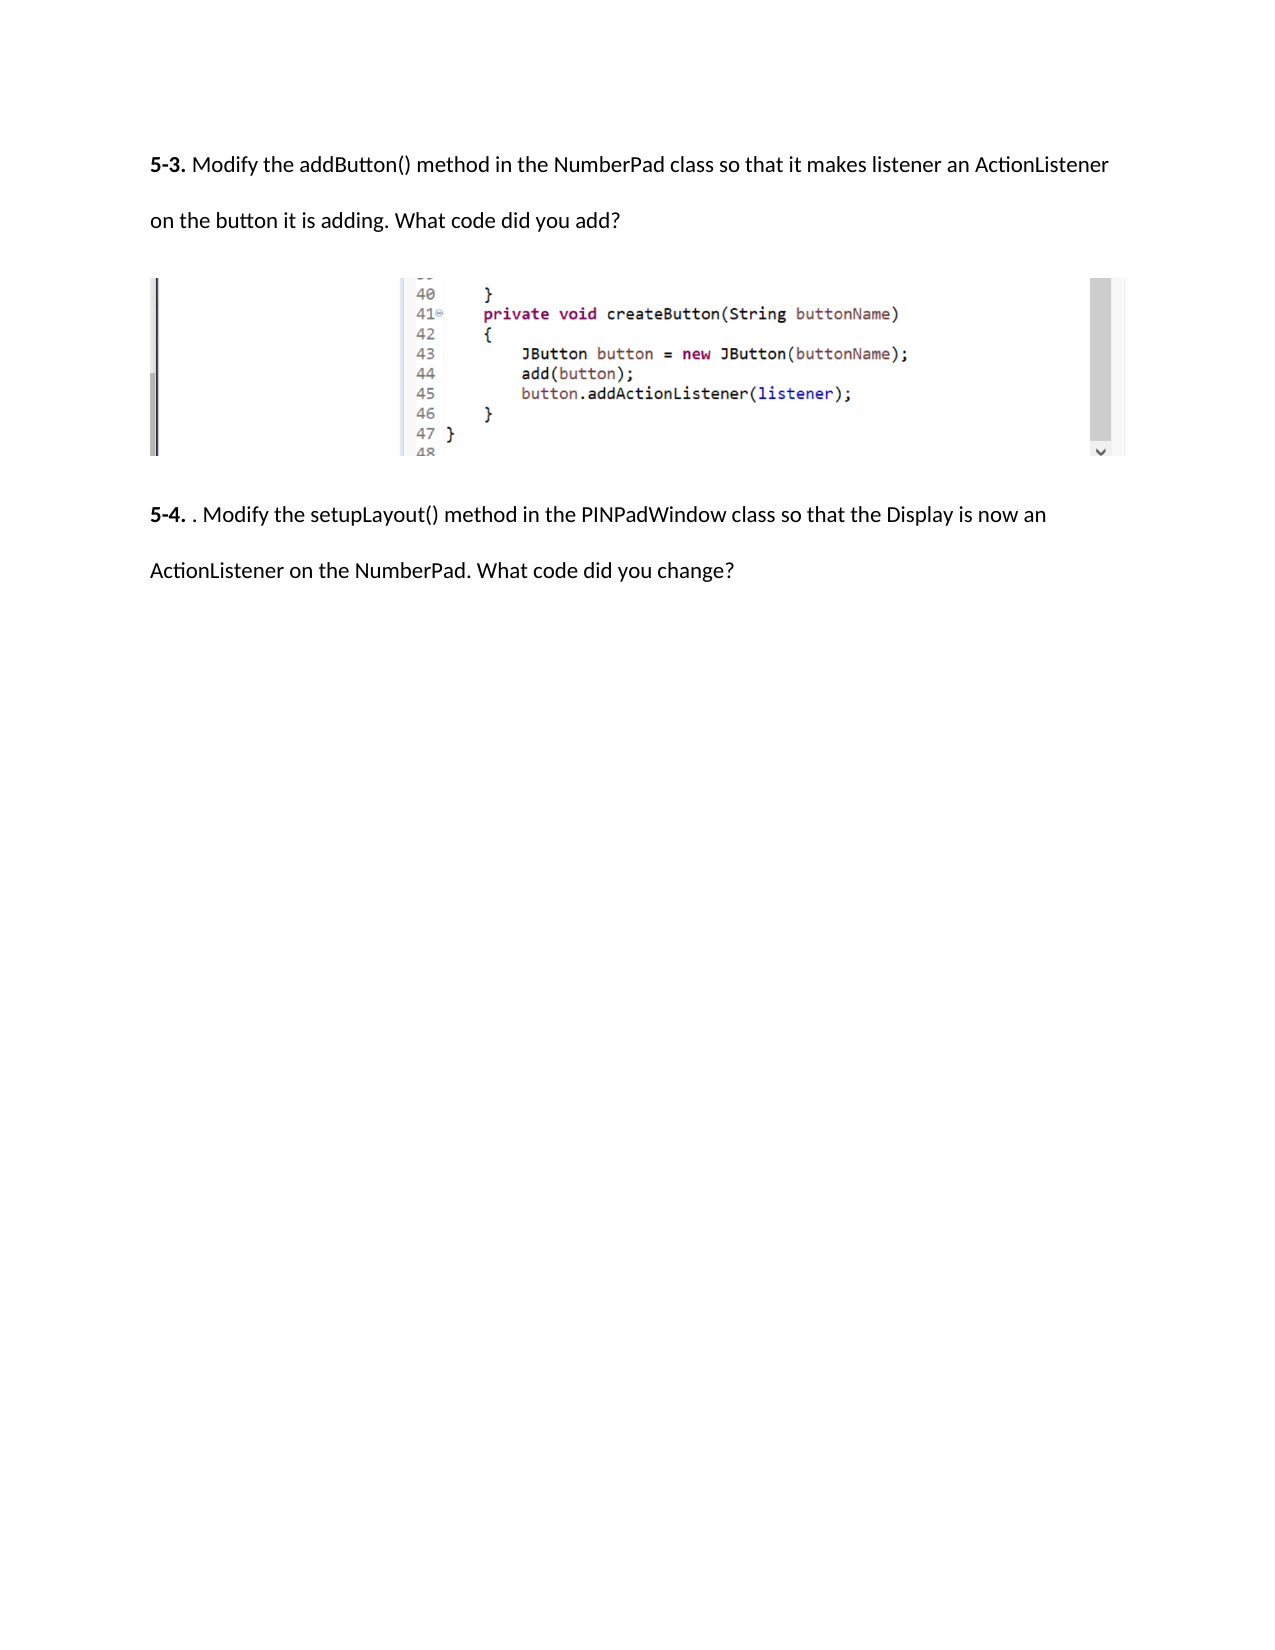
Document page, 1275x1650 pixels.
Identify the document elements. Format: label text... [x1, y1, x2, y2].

text 5-3. Modify the addButton() method in the NumberPad class so that it makes listener an ActionListener on the button it is adding. What code did you add? [150, 150, 1125, 234]
text 5-4. . Modify the setupLayout() method in the PINPadWindow class so that the Display is now an ActionListener on the NumberPad. What code did you change? [150, 500, 1125, 584]
picture [150, 278, 1125, 456]
